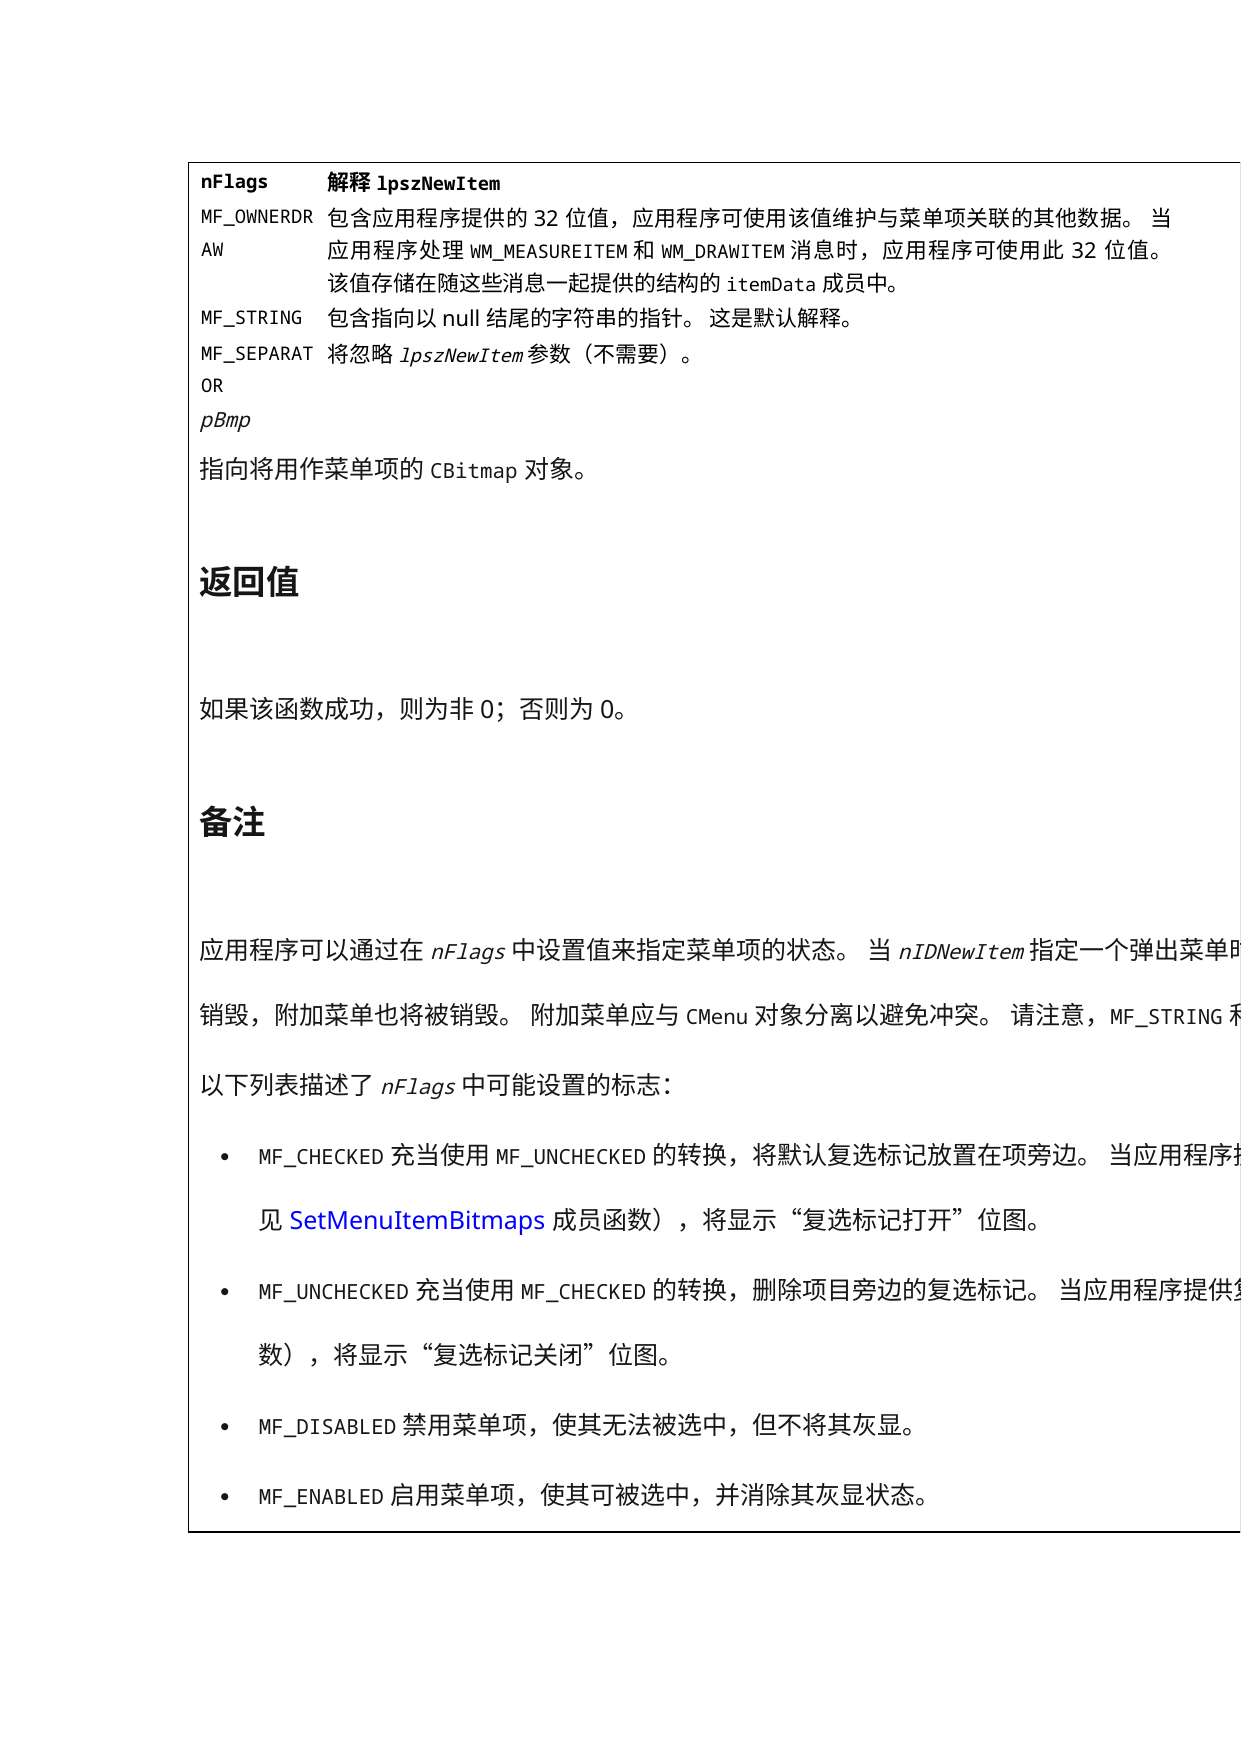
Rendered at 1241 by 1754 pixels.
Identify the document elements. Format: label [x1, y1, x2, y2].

table_header [189, 163, 1240, 1531]
